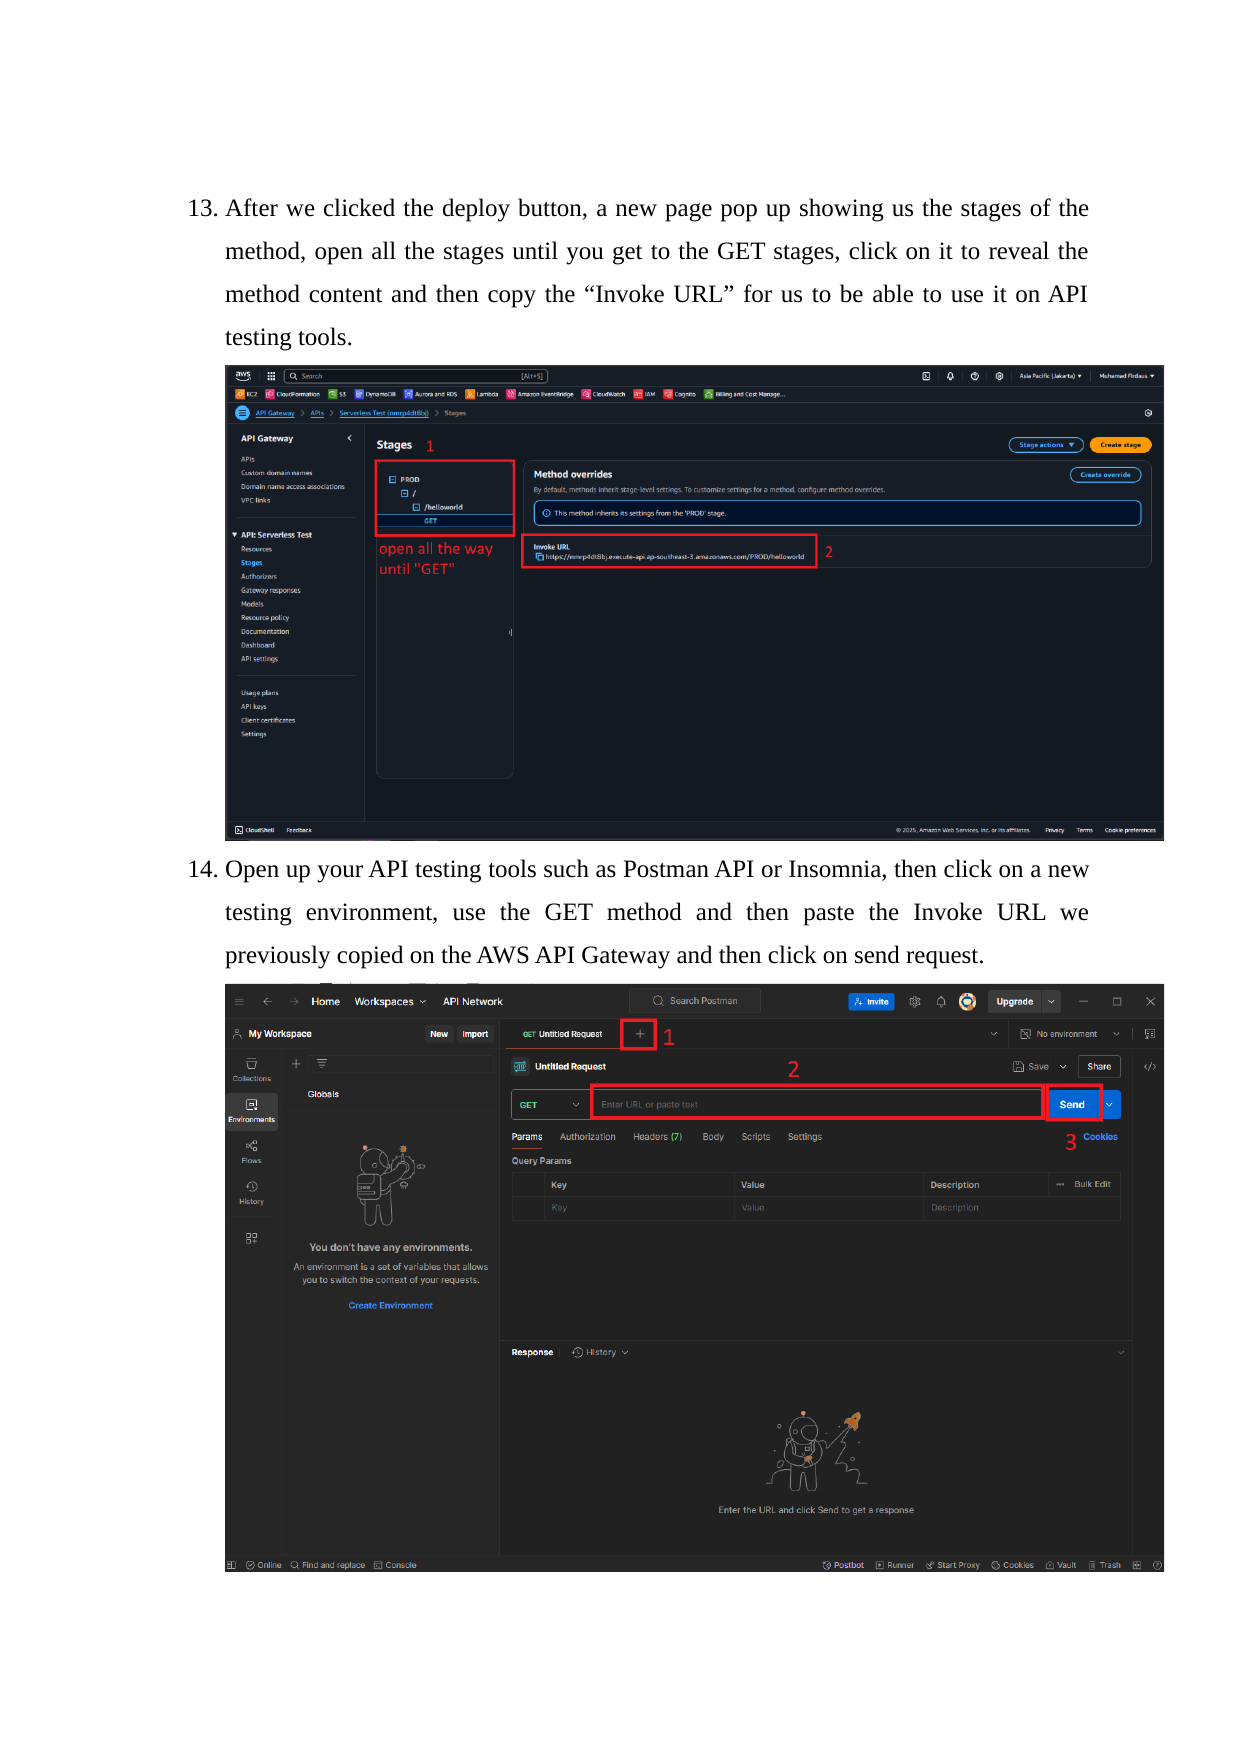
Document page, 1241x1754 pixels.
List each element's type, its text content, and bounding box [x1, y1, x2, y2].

picture [225, 365, 1165, 841]
list After we clicked the deploy button, a new page pop up showing us the stages of the method, open all the stages until you get to the GET stages, click on it to reveal the method content and then copy the “Invoke URL” for us to be able to use it on API testing tools. [187, 193, 1090, 351]
picture [225, 983, 1165, 1572]
list Open up your API testing tools such as Postman API or Insomnia, then click on a new testing environment, use the GET method and then paste the Invoke URL we previously copied on the AWS API Gateway and then click on send request. [187, 854, 1090, 969]
